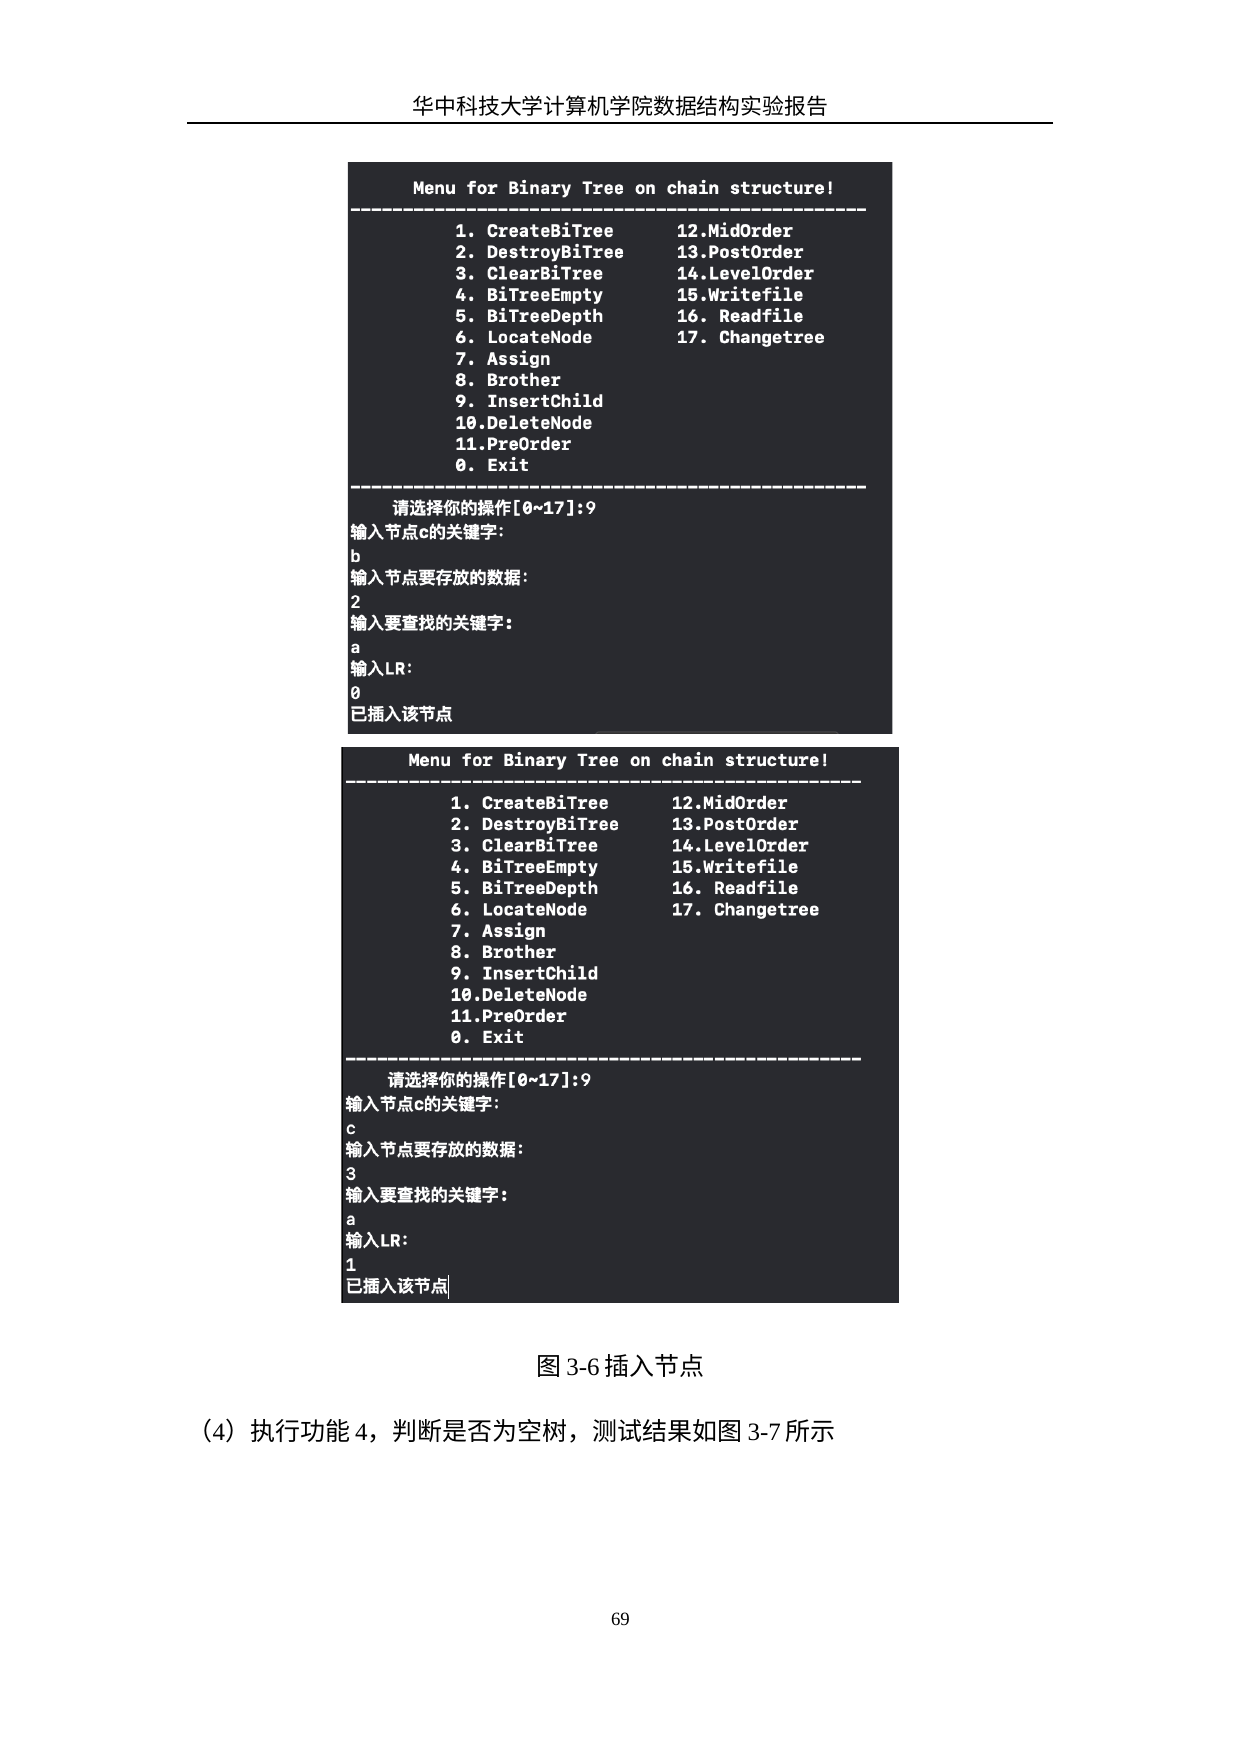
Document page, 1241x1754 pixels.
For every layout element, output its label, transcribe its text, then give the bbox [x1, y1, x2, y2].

text 图3-6插入节点 [187, 1332, 1053, 1397]
picture [341, 747, 899, 1303]
text （4）执行功能4，判断是否为空树，测试结果如图3-7所示 [187, 1397, 1053, 1462]
picture [347, 162, 893, 734]
